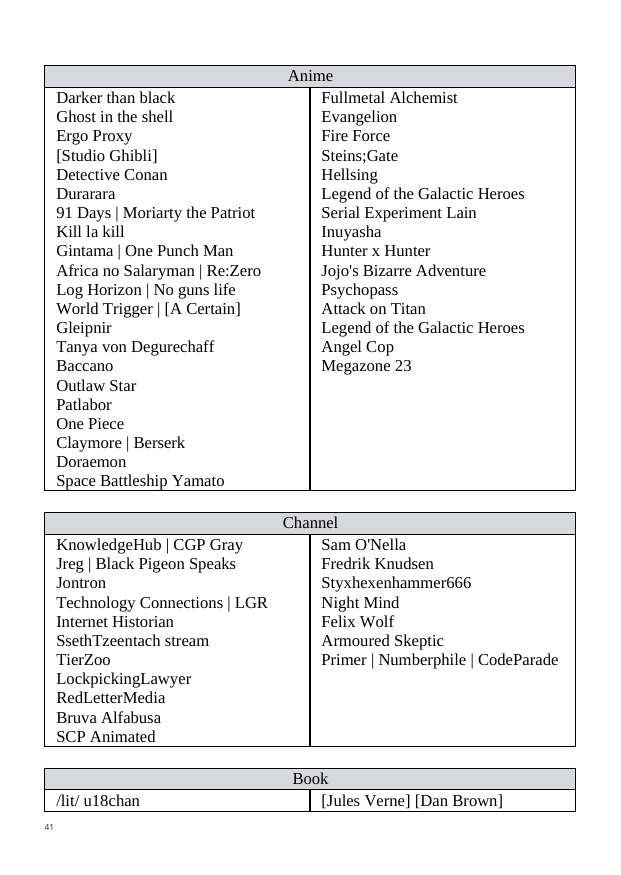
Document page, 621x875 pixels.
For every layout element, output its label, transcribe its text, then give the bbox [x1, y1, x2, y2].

table_cell Sam O'Nella Fredrik Knudsen Styxhexenhammer666 Night Mind Felix Wolf Armoured Skeptic Primer | Numberphile | CodeParade [311, 535, 575, 746]
table_cell KnowledgeHub | CGP Gray Jreg | Black Pigeon Speaks Jontron Technology Connections | LGR Internet Historian SsethTzeentach stream TierZoo LockpickingLawyer RedLetterMedia Bruva Alfabusa SCP Animated [45, 535, 309, 746]
table_header Channel [45, 513, 575, 534]
table_cell Darker than black Ghost in the shell Ergo Proxy [Studio Ghibli] Detective Conan Durarara 91 Days | Moriarty the Patriot Kill la kill Gintama | One Punch Man Africa no Salaryman | Re:Zero Log Horizon | No guns life World Trigger | [A Certain] Gleipnir Tanya von Degurechaff Baccano Outlaw Star Patlabor One Piece Claymore | Berserk Doraemon Space Battleship Yamato [45, 88, 309, 490]
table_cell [311, 790, 575, 811]
table_header Anime [45, 66, 575, 87]
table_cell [45, 790, 309, 811]
table_header Book [45, 769, 575, 789]
table_cell Fullmetal Alchemist Evangelion Fire Force Steins;Gate Hellsing Legend of the Galactic Heroes Serial Experiment Lain Inuyasha Hunter x Hunter Jojo's Bizarre Adventure Psychopass Attack on Titan Legend of the Galactic Heroes Angel Cop Megazone 23 [311, 88, 575, 490]
